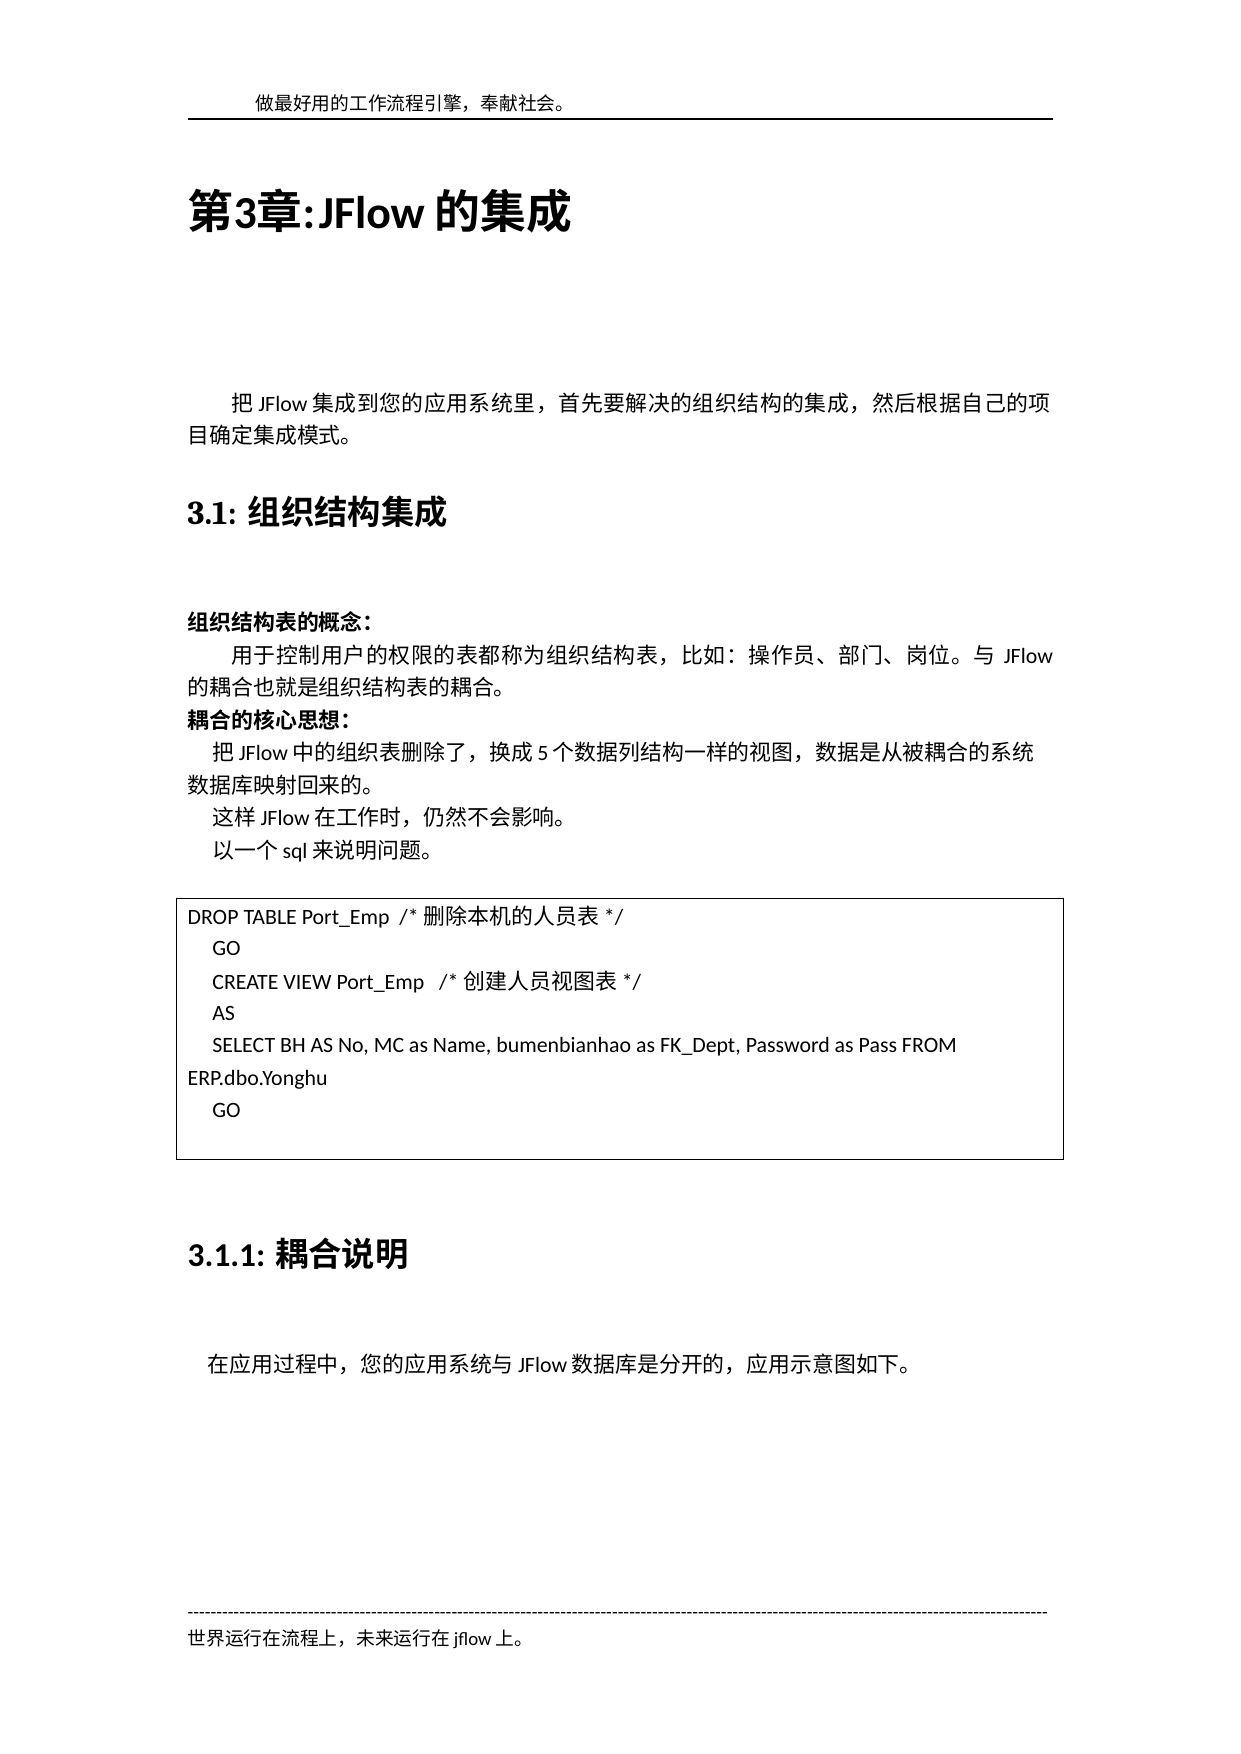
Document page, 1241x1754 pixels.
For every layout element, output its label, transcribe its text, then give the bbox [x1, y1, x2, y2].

subtitle 组织结构集成 [187, 478, 1053, 543]
text 用于控制用户的权限的表都称为组织结构表，比如：操作员、部门、岗位。与JFlow的耦合也就是组织结构表的耦合。 [187, 637, 1053, 702]
text 耦合的核心思想： [187, 702, 1053, 735]
text 把JFlow中的组织表删除了，换成5个数据列结构一样的视图，数据是从被耦合的系统数据库映射回来的。 [187, 735, 1053, 800]
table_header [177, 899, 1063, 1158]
subtitle 耦合说明 [187, 1219, 1053, 1284]
text 这样JFlow在工作时，仍然不会影响。 [187, 800, 1053, 832]
text 把JFlow集成到您的应用系统里，首先要解决的组织结构的集成，然后根据自己的项目确定集成模式。 [187, 386, 1053, 451]
subtitle JFlow的集成 [187, 160, 1053, 258]
text 组织结构表的概念： [187, 605, 1053, 637]
text 在应用过程中，您的应用系统与JFlow数据库是分开的，应用示意图如下。 [187, 1346, 1053, 1379]
text 以一个sql来说明问题。 [187, 832, 1053, 865]
